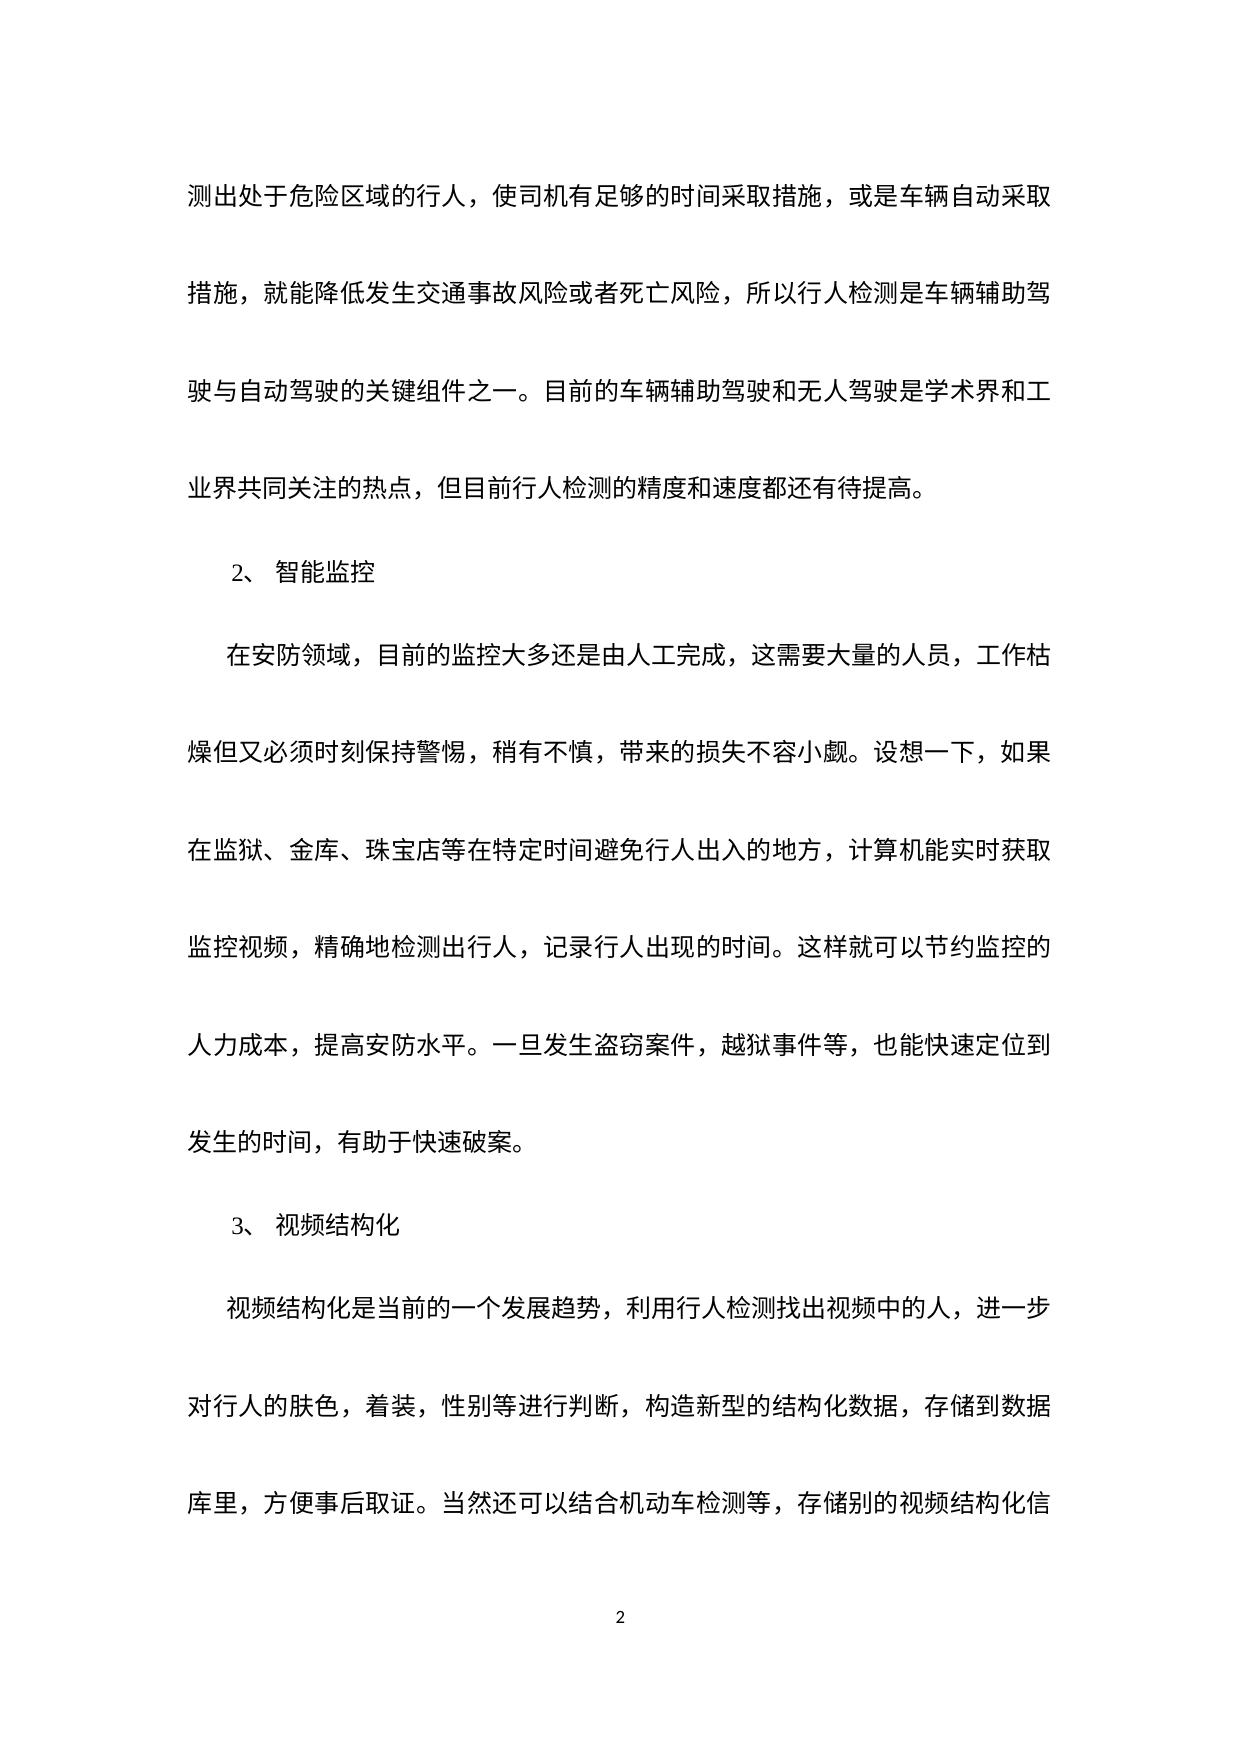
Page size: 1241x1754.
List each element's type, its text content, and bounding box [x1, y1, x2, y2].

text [187, 162, 1053, 519]
list 智能监控 [231, 538, 1053, 603]
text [187, 1274, 1053, 1534]
text 在安防领域，目前的监控大多还是由人工完成，这需要大量的人员，工作枯燥但又必须时刻保持警惕，稍有不慎，带来的损失不容小觑。设想一下，如果在监狱、金库、珠宝店等在特定时间避免行人出入的地方，计算机能实时获取监控视频，精确地检测出行人，记录行人出现的时间。这样就可以节约监控的人力成本，提高安防水平。一旦发生盗窃案件，越狱事件等，也能快速定位到发生的时间，有助于快速破案。 [187, 621, 1053, 1173]
list 视频结构化 [231, 1191, 1053, 1256]
